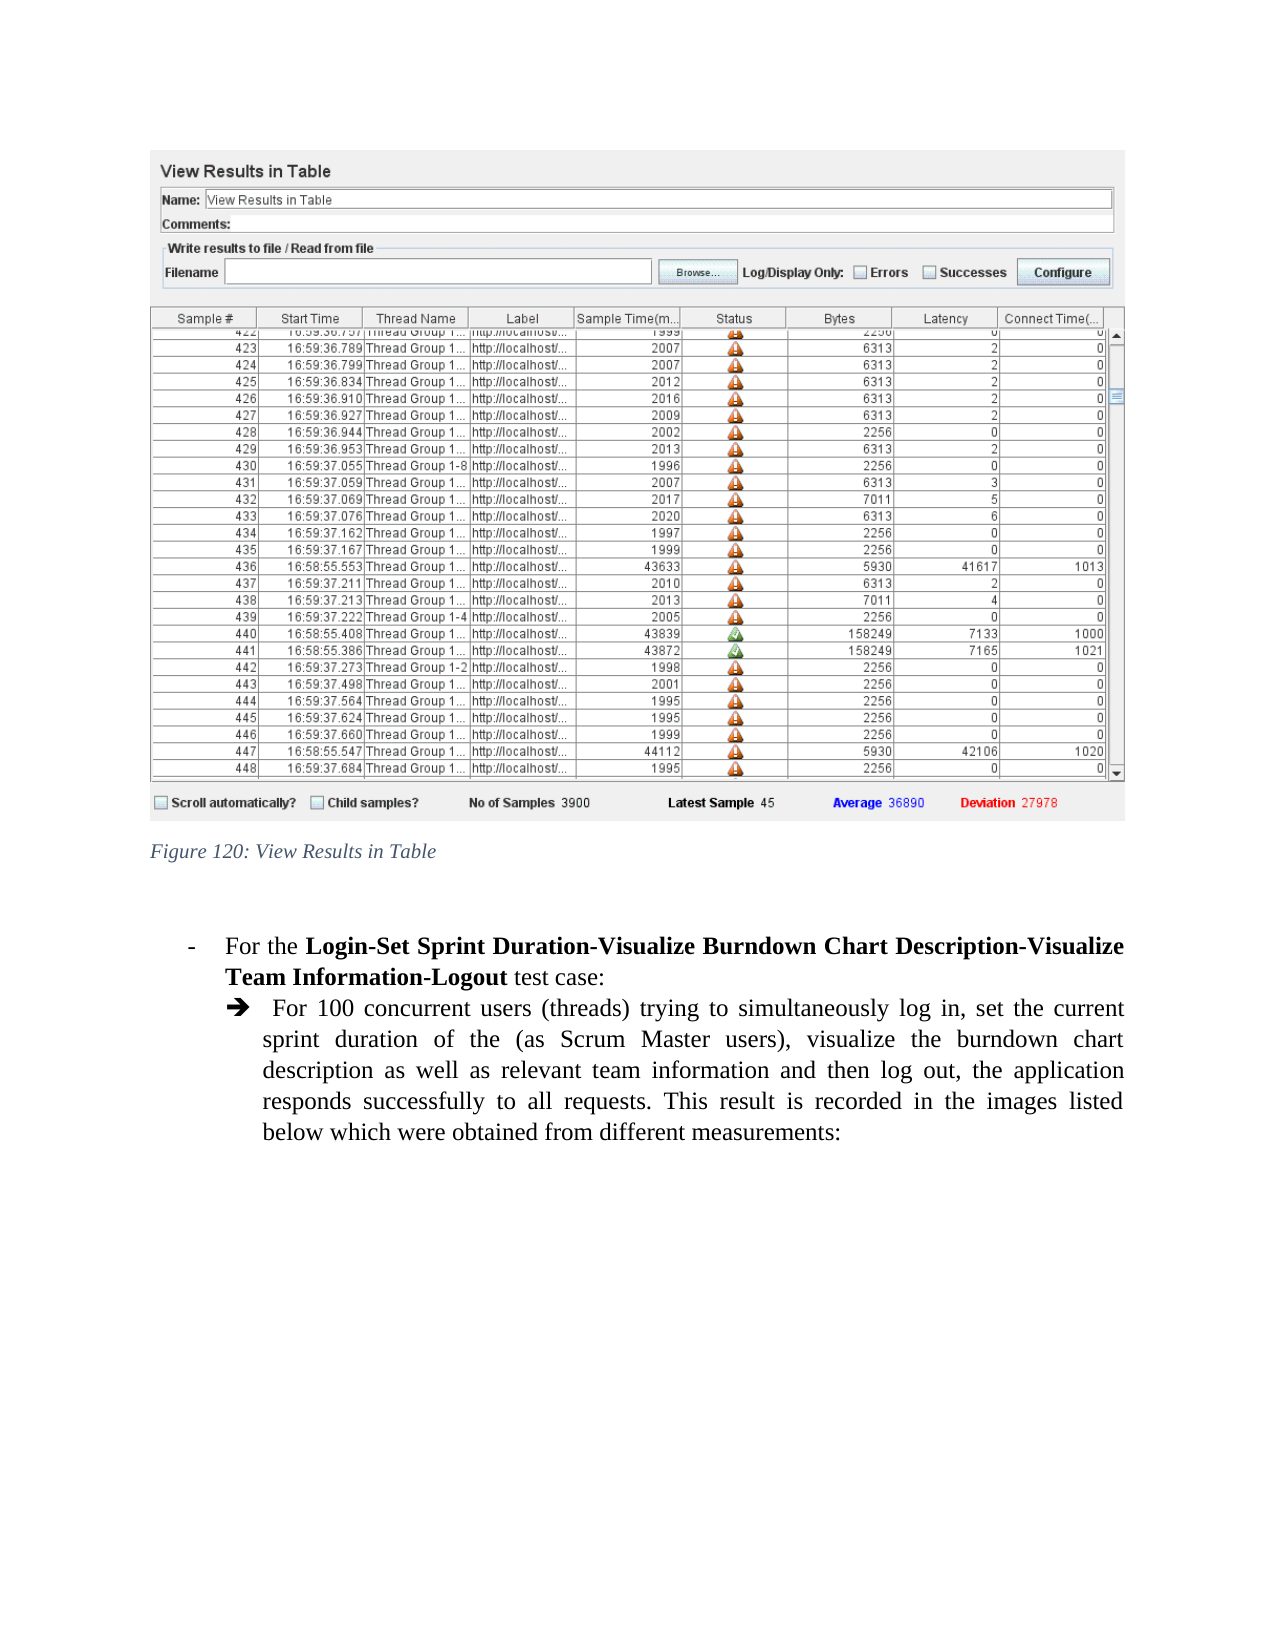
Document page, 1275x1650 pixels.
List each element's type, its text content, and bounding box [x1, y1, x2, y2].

list For 100 concurrent users (threads) trying to simultaneously log in, set the current sprint duration of the (as Scrum Master users), visualize the burndown chart description as well as relevant team information and then log out, the application responds successfully to all requests. This result is recorded in the images listed below which were obtained from different measurements: [225, 993, 1125, 1146]
text Figure 120: View Results in Table [150, 839, 1125, 863]
picture [150, 150, 1125, 821]
list For the Login-Set Sprint Duration-Visualize Burndown Chart Description-Visualize Team Information-Logout test case: [187, 931, 1125, 991]
